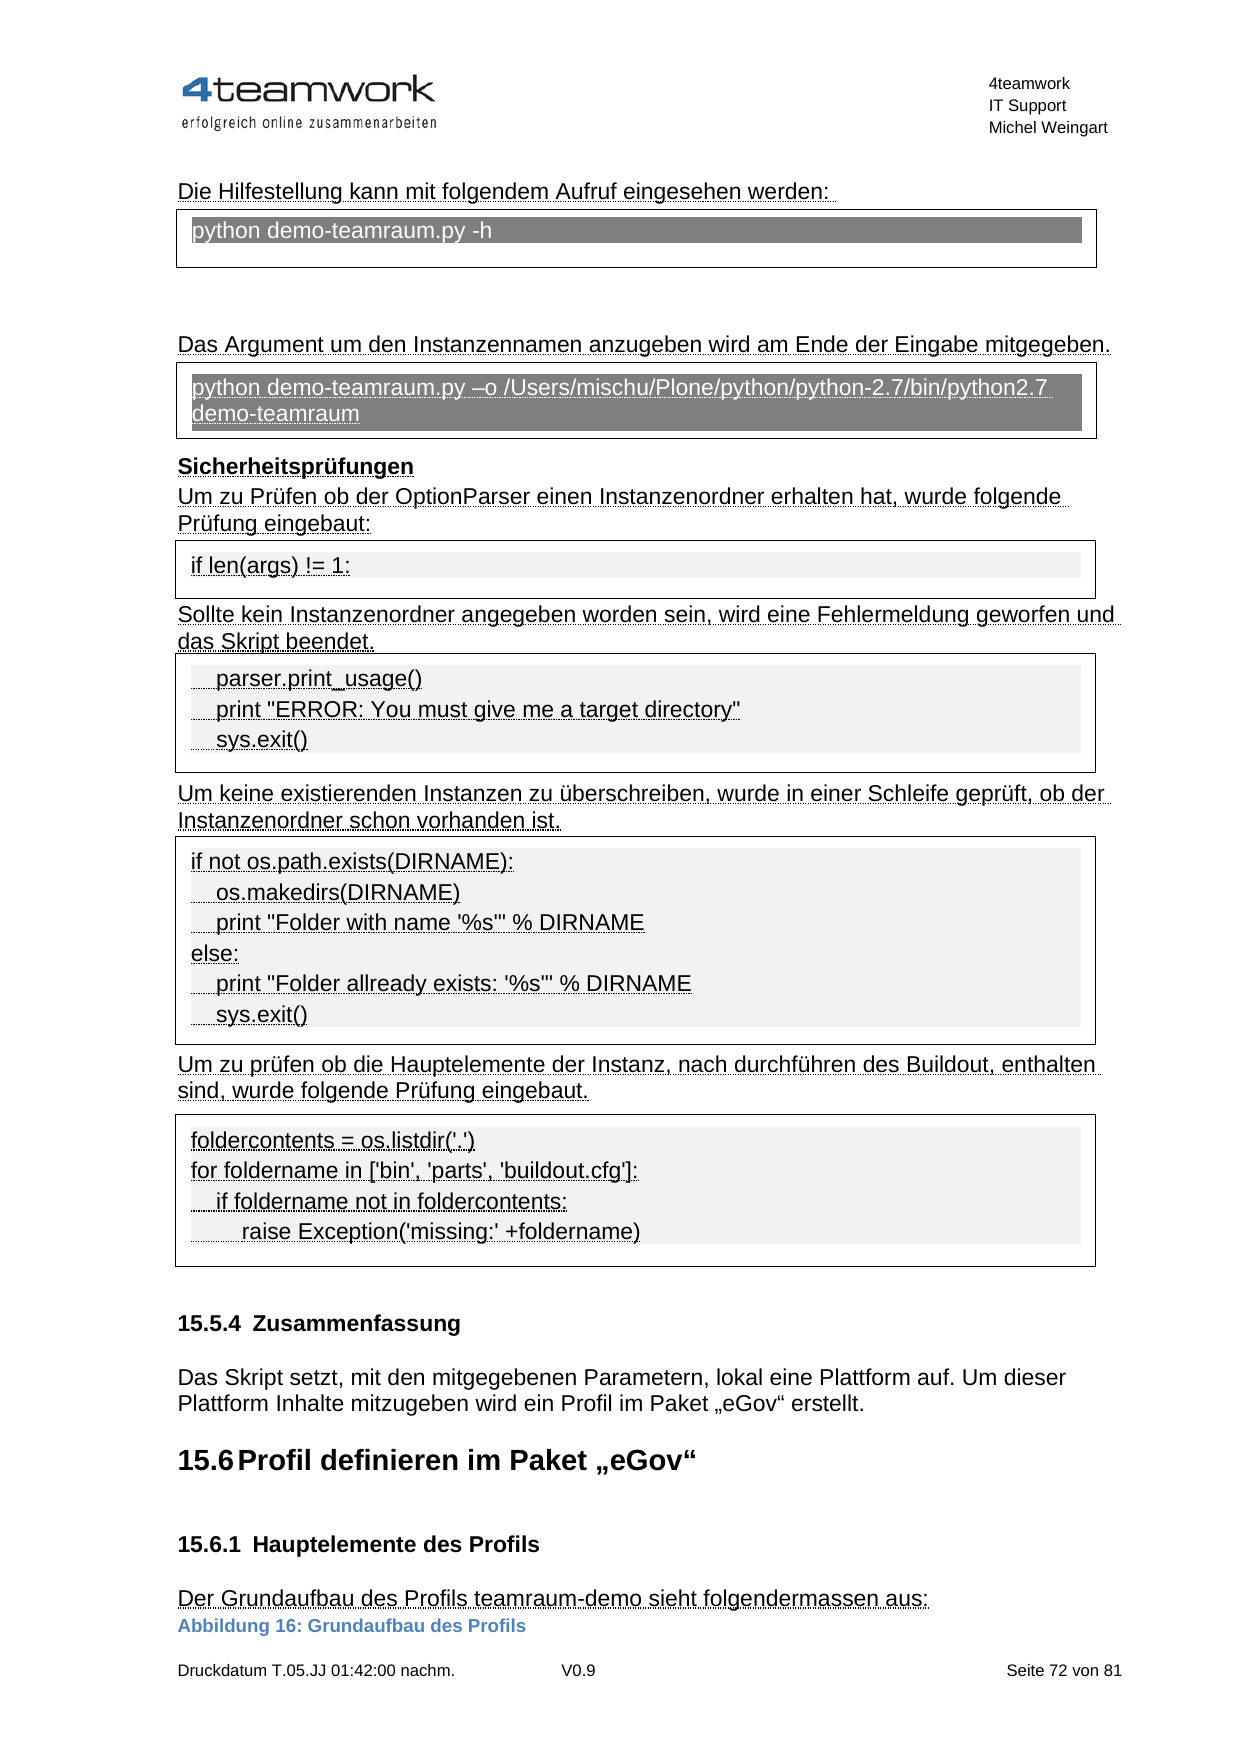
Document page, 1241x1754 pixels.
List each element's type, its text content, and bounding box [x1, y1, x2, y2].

text Die Hilfestellung kann mit folgendem Aufruf eingesehen werden: [177, 178, 1122, 204]
text Um keine existierenden Instanzen zu überschreiben, wurde in einer Schleife geprüft, ob der Instanzenordner schon vorhanden ist. [177, 780, 1122, 833]
picture [177, 69, 440, 134]
text Der Grundaufbau des Profils teamraum-demo sieht folgendermassen aus: [177, 1584, 1122, 1611]
subtitle Profil definieren im Paket „eGov“ [177, 1443, 1122, 1477]
text Um zu Prüfen ob der OptionParser einen Instanzenordner erhalten hat, wurde folgende Prüfung eingebaut: [177, 483, 1122, 536]
subtitle Zusammenfassung [177, 1310, 1122, 1337]
text Um zu prüfen ob die Hauptelemente der Instanz, nach durchführen des Buildout, enthalten sind, wurde folgende Prüfung eingebaut. [177, 1051, 1122, 1103]
text Sollte kein Instanzenordner angegeben worden sein, wird eine Fehlermeldung geworfen und das Skript beendet. [177, 601, 1122, 654]
text Abbildung 16: Grundaufbau des Profils [177, 1615, 1122, 1637]
text Das Argument um den Instanzennamen anzugeben wird am Ende der Eingabe mitgegeben. [177, 331, 1122, 357]
subtitle Hauptelemente des Profils [177, 1531, 1122, 1557]
text Das Skript setzt, mit den mitgegebenen Parametern, lokal eine Plattform auf. Um dieser Plattform Inhalte mitzugeben wird ein Profil im Paket „eGov“ erstellt. [177, 1364, 1122, 1416]
text Sicherheitsprüfungen [177, 453, 1122, 479]
